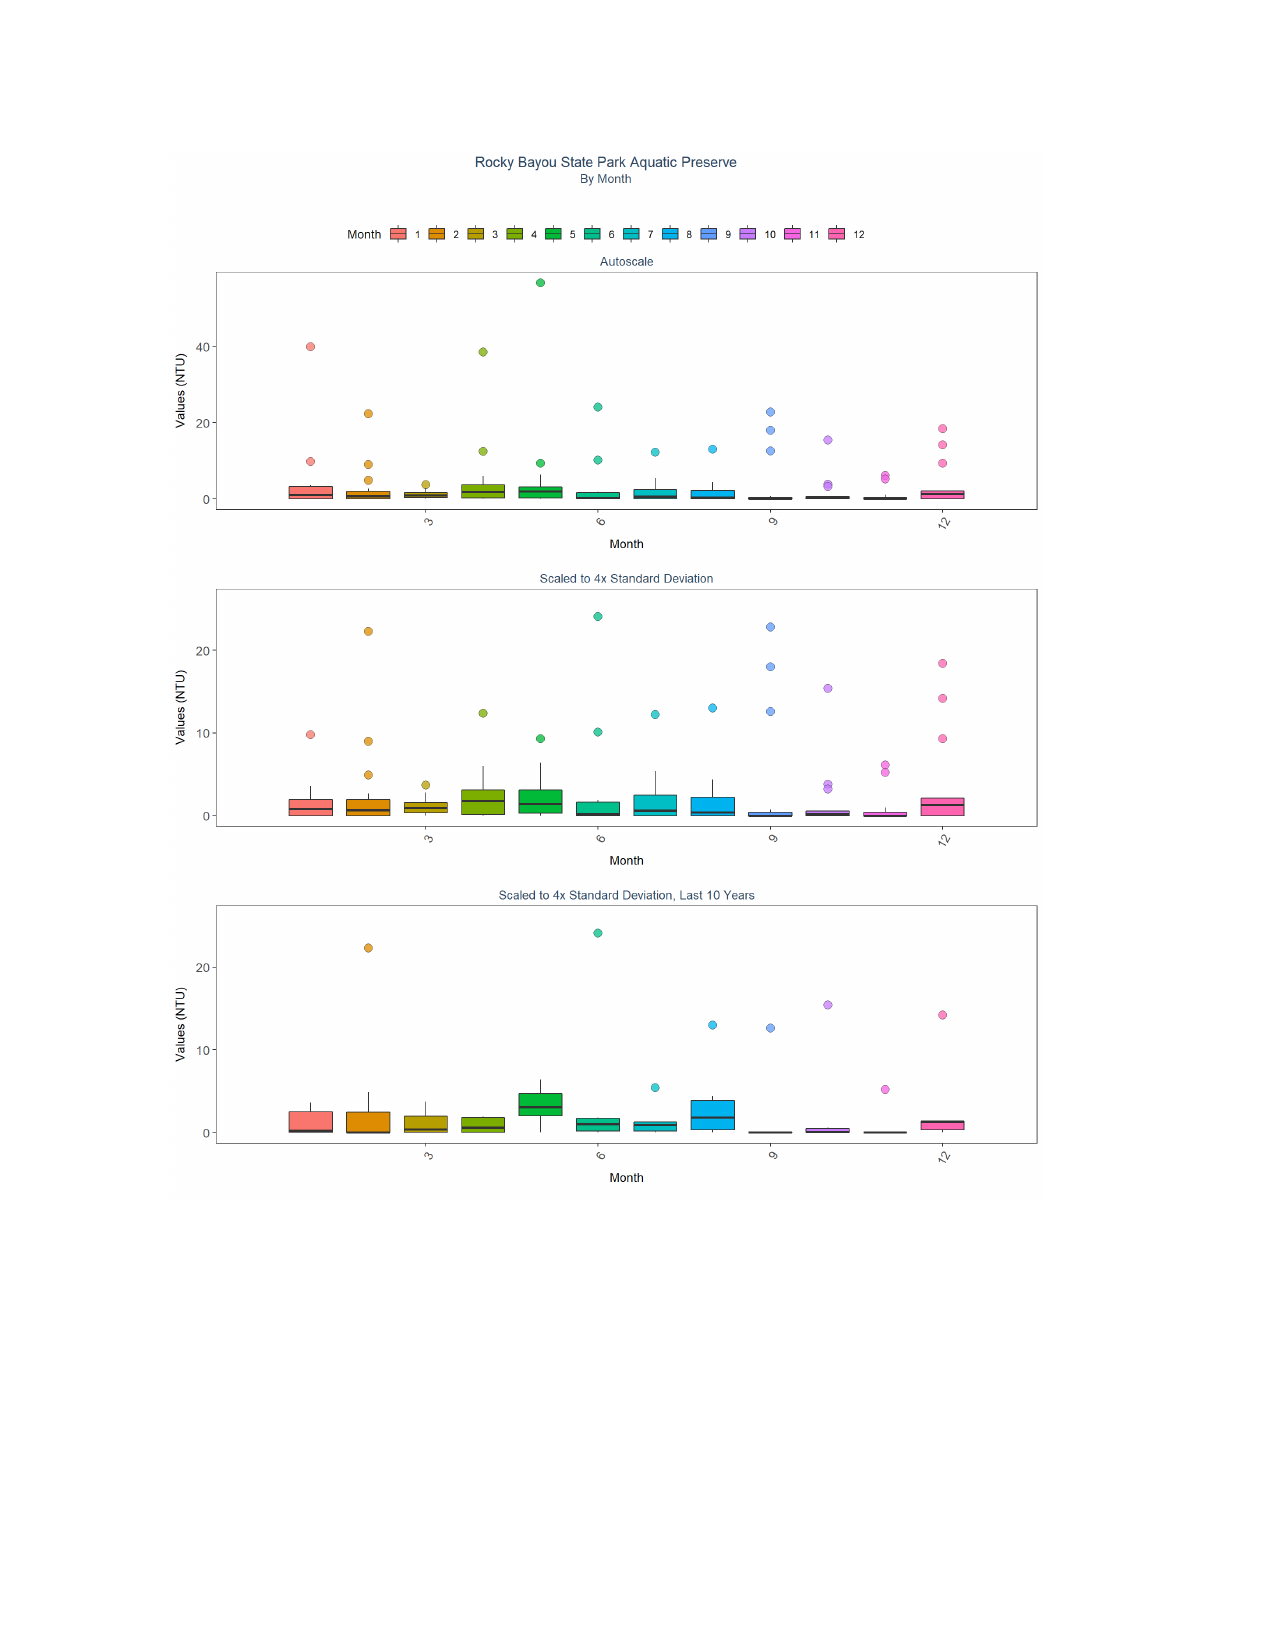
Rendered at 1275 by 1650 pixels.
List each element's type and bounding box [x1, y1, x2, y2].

picture [168, 150, 1044, 1200]
